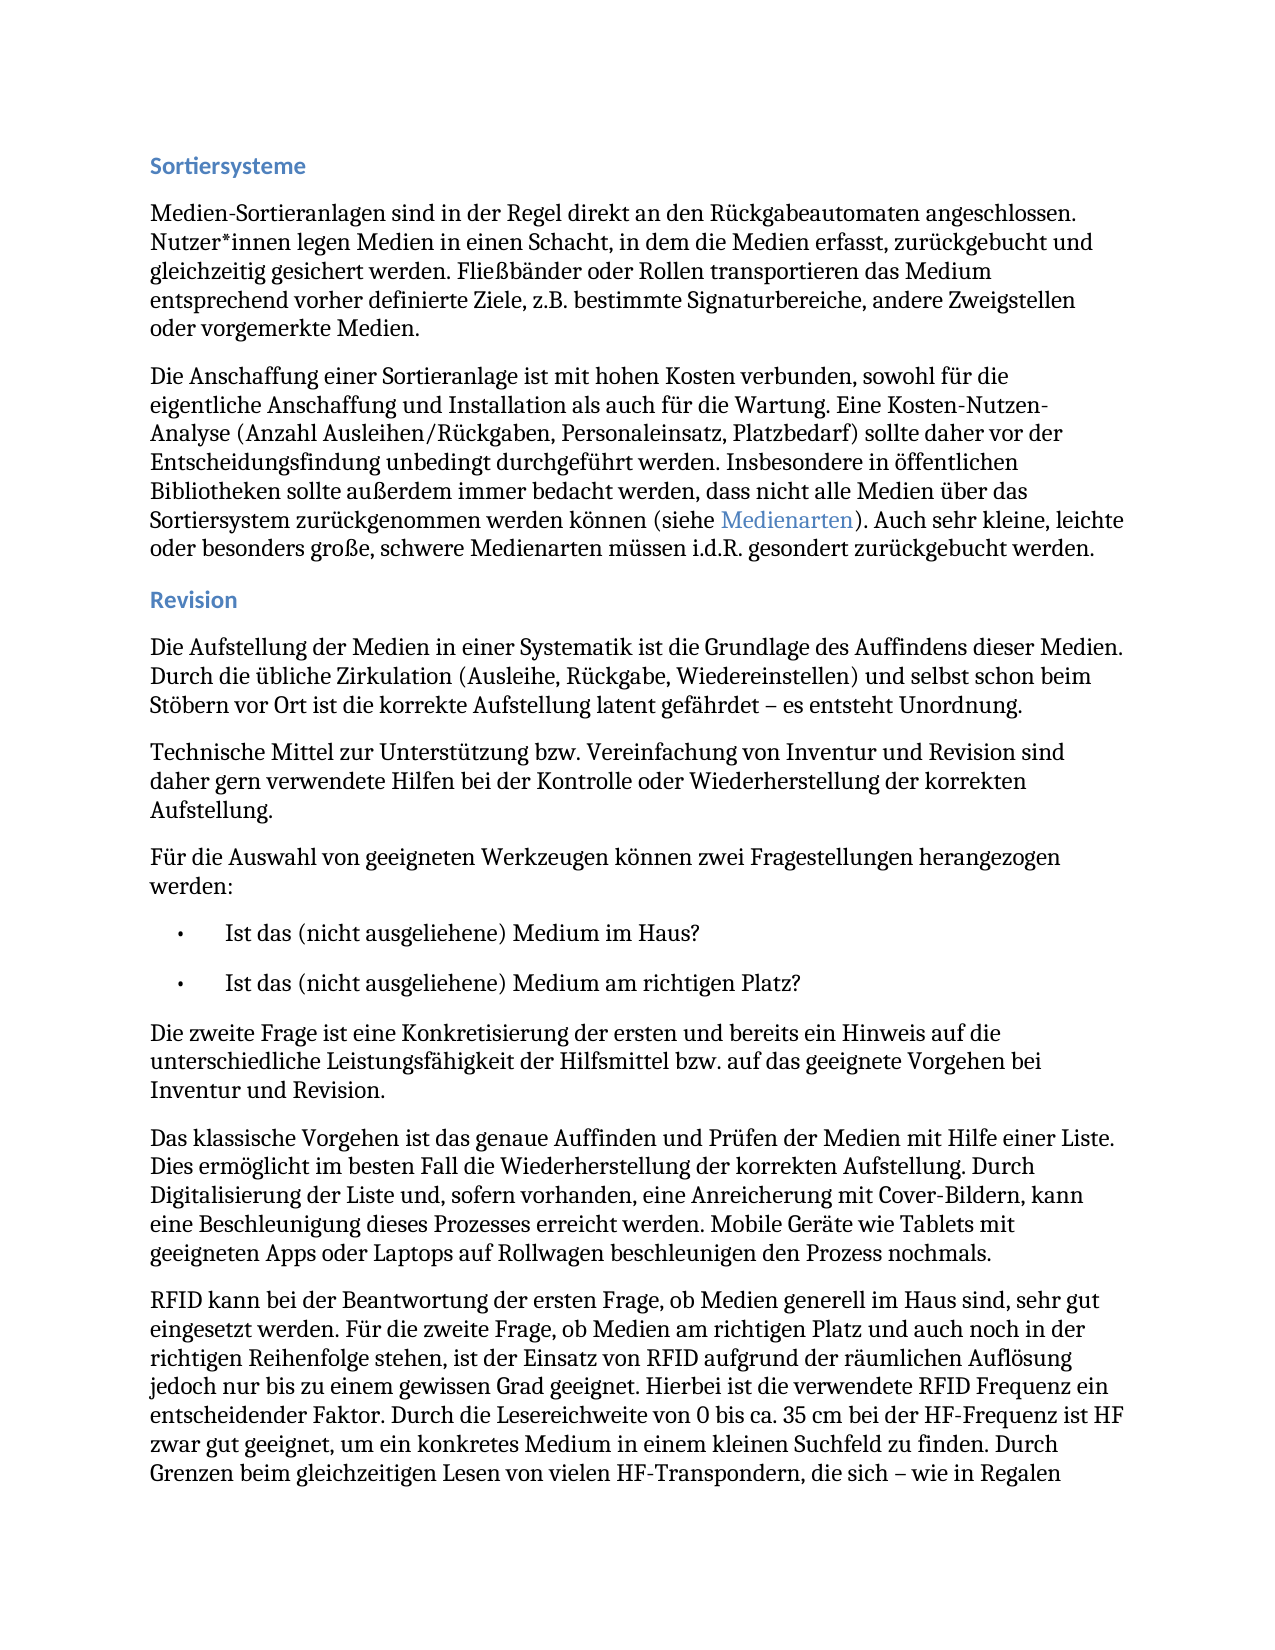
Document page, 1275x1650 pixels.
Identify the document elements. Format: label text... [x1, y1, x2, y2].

text Die Aufstellung der Medien in einer Systematik ist die Grundlage des Auffindens dieser Medien. Durch die übliche Zirkulation (Ausleihe, Rückgabe, Wiedereinstellen) und selbst schon beim Stöbern vor Ort ist die korrekte Aufstellung latent gefährdet – es entsteht Unordnung. [150, 633, 1125, 719]
text Medien-Sortieranlagen sind in der Regel direkt an den Rückgabeautomaten angeschlossen. Nutzer*innen legen Medien in einen Schacht, in dem die Medien erfasst, zurückgebucht und gleichzeitig gesichert werden. Fließbänder oder Rollen transportieren das Medium entsprechend vorher definierte Ziele, z.B. bestimmte Signaturbereiche, andere Zweigstellen oder vorgemerkte Medien. [150, 199, 1125, 343]
list Ist das (nicht ausgeliehene) Medium am richtigen Platz? [175, 969, 1125, 998]
subtitle Revision [150, 584, 1125, 614]
text Die Anschaffung einer Sortieranlage ist mit hohen Kosten verbunden, sowohl für die eigentliche Anschaffung und Installation als auch für die Wartung. Eine Kosten-Nutzen-Analyse (Anzahl Ausleihen/Rückgaben, Personaleinsatz, Platzbedarf) sollte daher vor der Entscheidungsfindung unbedingt durchgeführt werden. Insbesondere in öffentlichen Bibliotheken sollte außerdem immer bedacht werden, dass nicht alle Medien über das Sortiersystem zurückgenommen werden können (siehe Medienarten). Auch sehr kleine, leichte oder besonders große, schwere Medienarten müssen i.d.R. gesondert zurückgebucht werden. [150, 362, 1125, 563]
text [150, 1286, 1125, 1487]
list Ist das (nicht ausgeliehene) Medium im Haus? [175, 919, 1125, 948]
text Für die Auswahl von geeigneten Werkzeugen können zwei Fragestellungen herangezogen werden: [150, 843, 1125, 901]
subtitle Sortiersysteme [150, 150, 1125, 181]
text Die zweite Frage ist eine Konkretisierung der ersten und bereits ein Hinweis auf die unterschiedliche Leistungsfähigkeit der Hilfsmittel bzw. auf das geeignete Vorgehen bei Inventur und Revision. [150, 1018, 1125, 1105]
text Technische Mittel zur Unterstützung bzw. Vereinfachung von Inventur und Revision sind daher gern verwendete Hilfen bei der Kontrolle oder Wiederherstellung der korrekten Aufstellung. [150, 738, 1125, 824]
text Das klassische Vorgehen ist das genaue Auffinden und Prüfen der Medien mit Hilfe einer Liste. Dies ermöglicht im besten Fall die Wiederherstellung der korrekten Aufstellung. Durch Digitalisierung der Liste und, sofern vorhanden, eine Anreicherung mit Cover-Bildern, kann eine Beschleunigung dieses Prozesses erreicht werden. Mobile Geräte wie Tablets mit geeigneten Apps oder Laptops auf Rollwagen beschleunigen den Prozess nochmals. [150, 1123, 1125, 1267]
